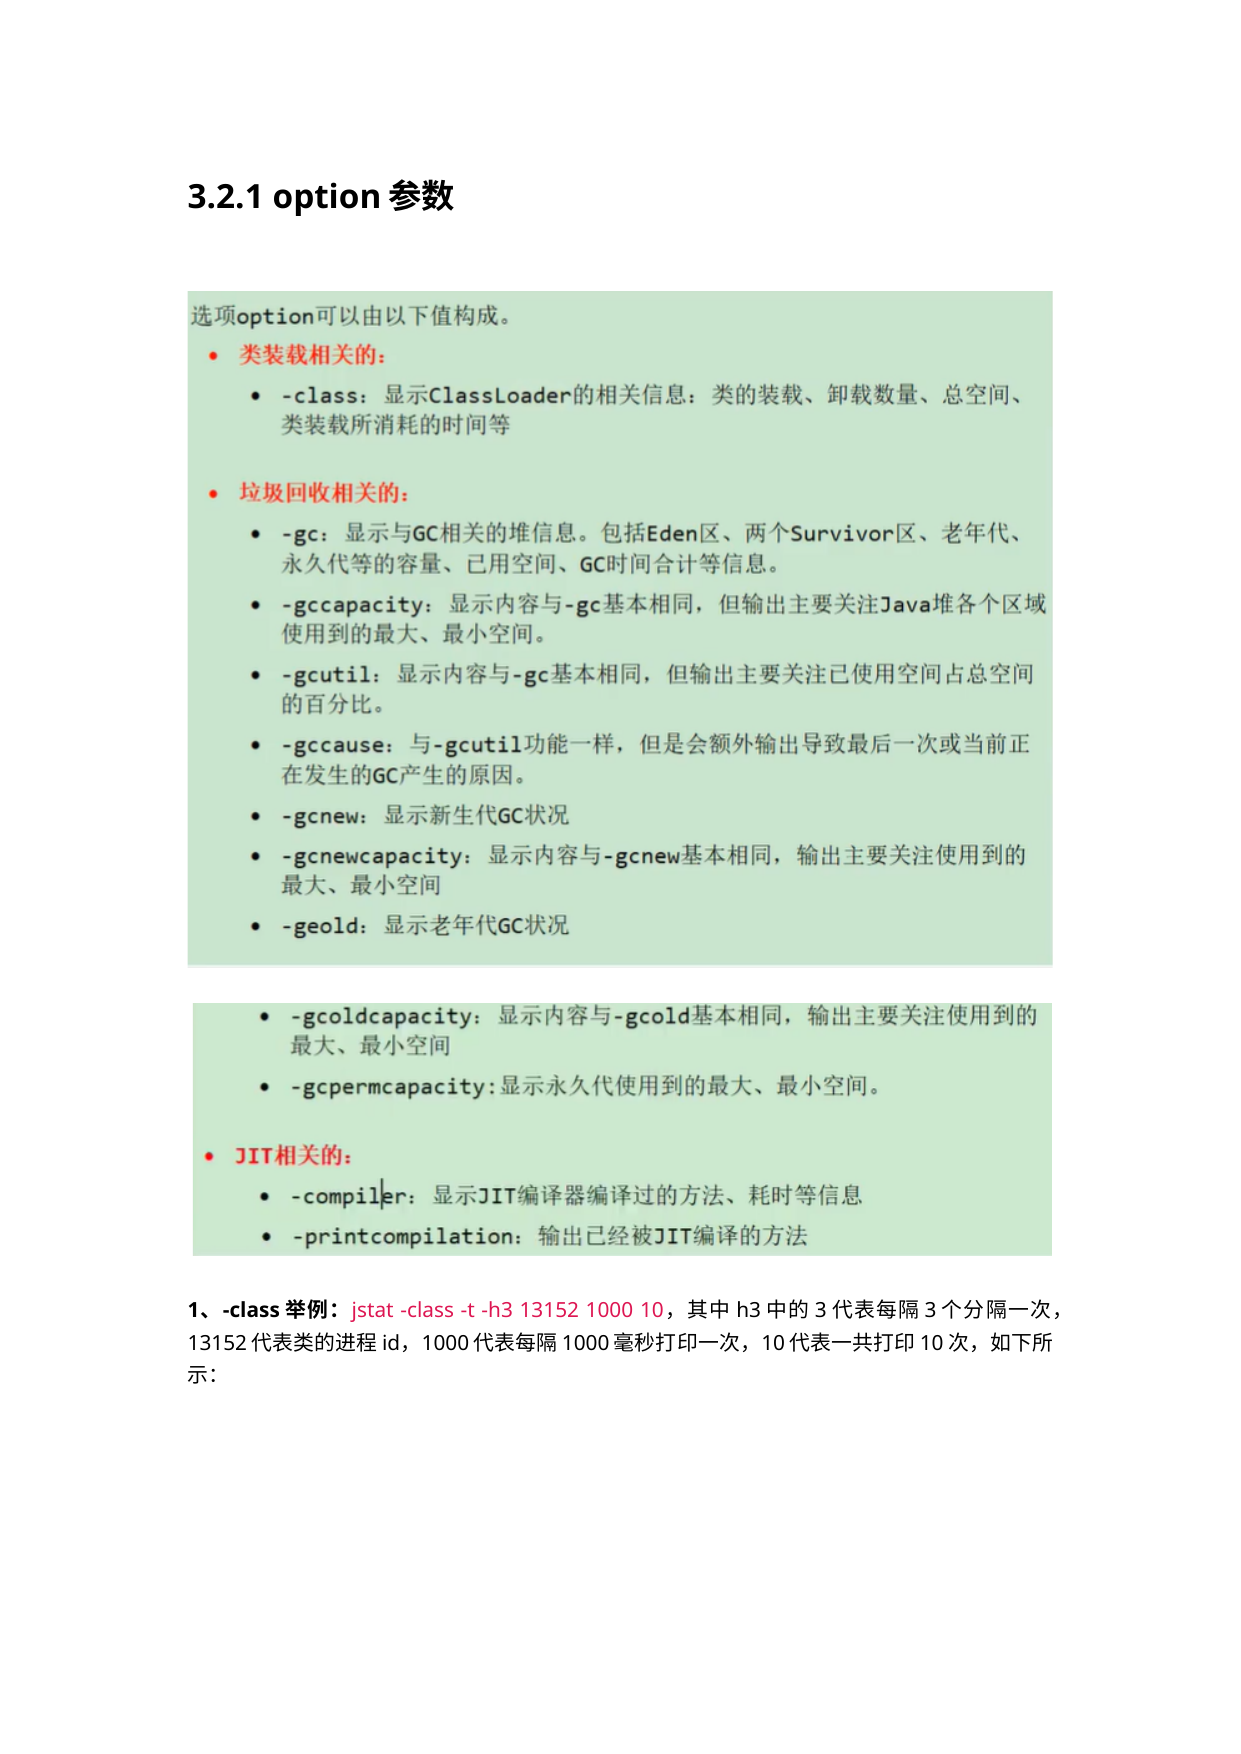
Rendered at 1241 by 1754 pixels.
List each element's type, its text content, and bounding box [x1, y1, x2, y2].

text option参数 [187, 162, 1053, 227]
picture [187, 291, 1053, 968]
picture [192, 1003, 1052, 1256]
text 1、-class举例：jstat -class -t -h3 13152 1000 10，其中h3中的3代表每隔3个分隔一次，13152代表类的进程id，1000代表每隔1000毫秒打印一次，10代表一共打印10次，如下所示： [187, 1292, 1053, 1390]
